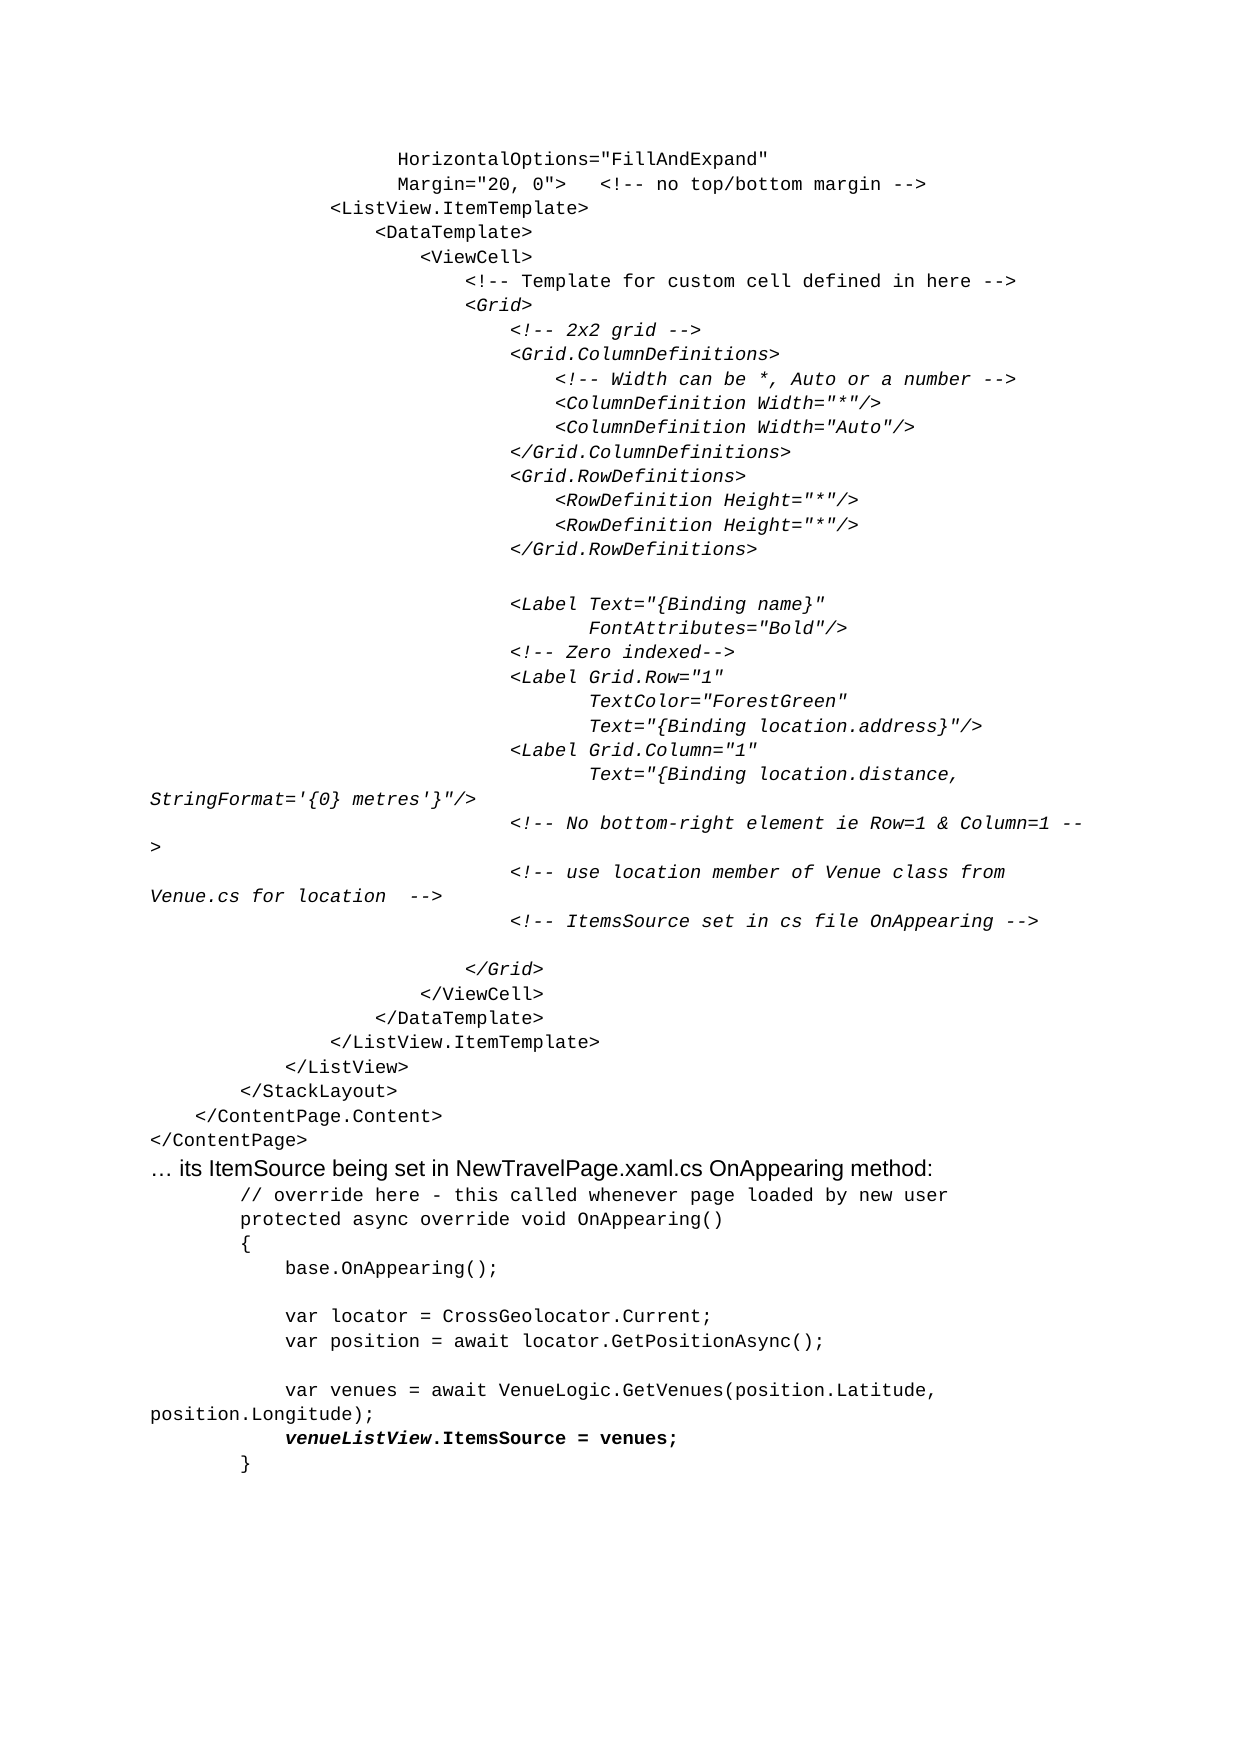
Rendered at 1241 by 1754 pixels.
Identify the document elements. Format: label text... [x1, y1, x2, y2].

text TextColor="ForestGreen" [150, 692, 1090, 713]
text <Label Text="{Binding name}" [150, 594, 1090, 616]
text Margin="20, 0"> <!-- no top/bottom margin --> [150, 174, 1090, 196]
text <ViewCell> [150, 247, 1090, 269]
text <DataTemplate> [150, 223, 1090, 244]
text <ListView.ItemTemplate> [150, 199, 1090, 220]
text <ColumnDefinition Width="Auto"/> [150, 418, 1090, 439]
text <!-- Width can be *, Auto or a number --> [150, 369, 1090, 391]
text <RowDefinition Height="*"/> [150, 516, 1090, 537]
text } [150, 1453, 1090, 1475]
text <Grid.ColumnDefinitions> [150, 345, 1090, 366]
text <ColumnDefinition Width="*"/> [150, 394, 1090, 415]
text <!-- use location member of Venue class from Venue.cs for location --> [150, 863, 1090, 908]
text </ListView> [150, 1058, 1090, 1079]
text <!-- No bottom-right element ie Row=1 & Column=1 --> [150, 814, 1090, 859]
text </Grid.RowDefinitions> [150, 540, 1090, 561]
text </Grid> [150, 960, 1090, 981]
text base.OnAppearing(); [150, 1258, 1090, 1280]
text … its ItemSource being set in NewTravelPage.xaml.cs OnAppearing method: [150, 1155, 1090, 1182]
text <!-- Template for custom cell defined in here --> [150, 272, 1090, 293]
text var position = await locator.GetPositionAsync(); [150, 1332, 1090, 1353]
text HorizontalOptions="FillAndExpand" [150, 150, 1090, 171]
text </ContentPage.Content> [150, 1106, 1090, 1128]
text <Label Grid.Column="1" [150, 741, 1090, 762]
text </Grid.ColumnDefinitions> [150, 442, 1090, 464]
text var locator = CrossGeolocator.Current; [150, 1307, 1090, 1328]
text </StackLayout> [150, 1082, 1090, 1103]
text Text="{Binding location.address}"/> [150, 716, 1090, 738]
text </ContentPage> [150, 1131, 1090, 1152]
text <Grid.RowDefinitions> [150, 467, 1090, 488]
text Text="{Binding location.distance, StringFormat='{0} metres'}"/> [150, 765, 1090, 811]
text <Grid> [150, 296, 1090, 317]
text protected async override void OnAppearing() [150, 1210, 1090, 1231]
text <Label Grid.Row="1" [150, 668, 1090, 689]
text <!-- 2x2 grid --> [150, 321, 1090, 342]
text <!-- ItemsSource set in cs file OnAppearing --> [150, 911, 1090, 933]
text FontAttributes="Bold"/> [150, 619, 1090, 640]
text <!-- Zero indexed--> [150, 643, 1090, 664]
text { [150, 1234, 1090, 1255]
text </ViewCell> [150, 984, 1090, 1006]
text <RowDefinition Height="*"/> [150, 491, 1090, 512]
text </DataTemplate> [150, 1009, 1090, 1030]
text var venues = await VenueLogic.GetVenues(position.Latitude, position.Longitude); [150, 1380, 1090, 1426]
text </ListView.ItemTemplate> [150, 1033, 1090, 1054]
text // override here - this called whenever page loaded by new user [150, 1185, 1090, 1207]
text venueListView.ItemsSource = venues; [150, 1429, 1090, 1450]
